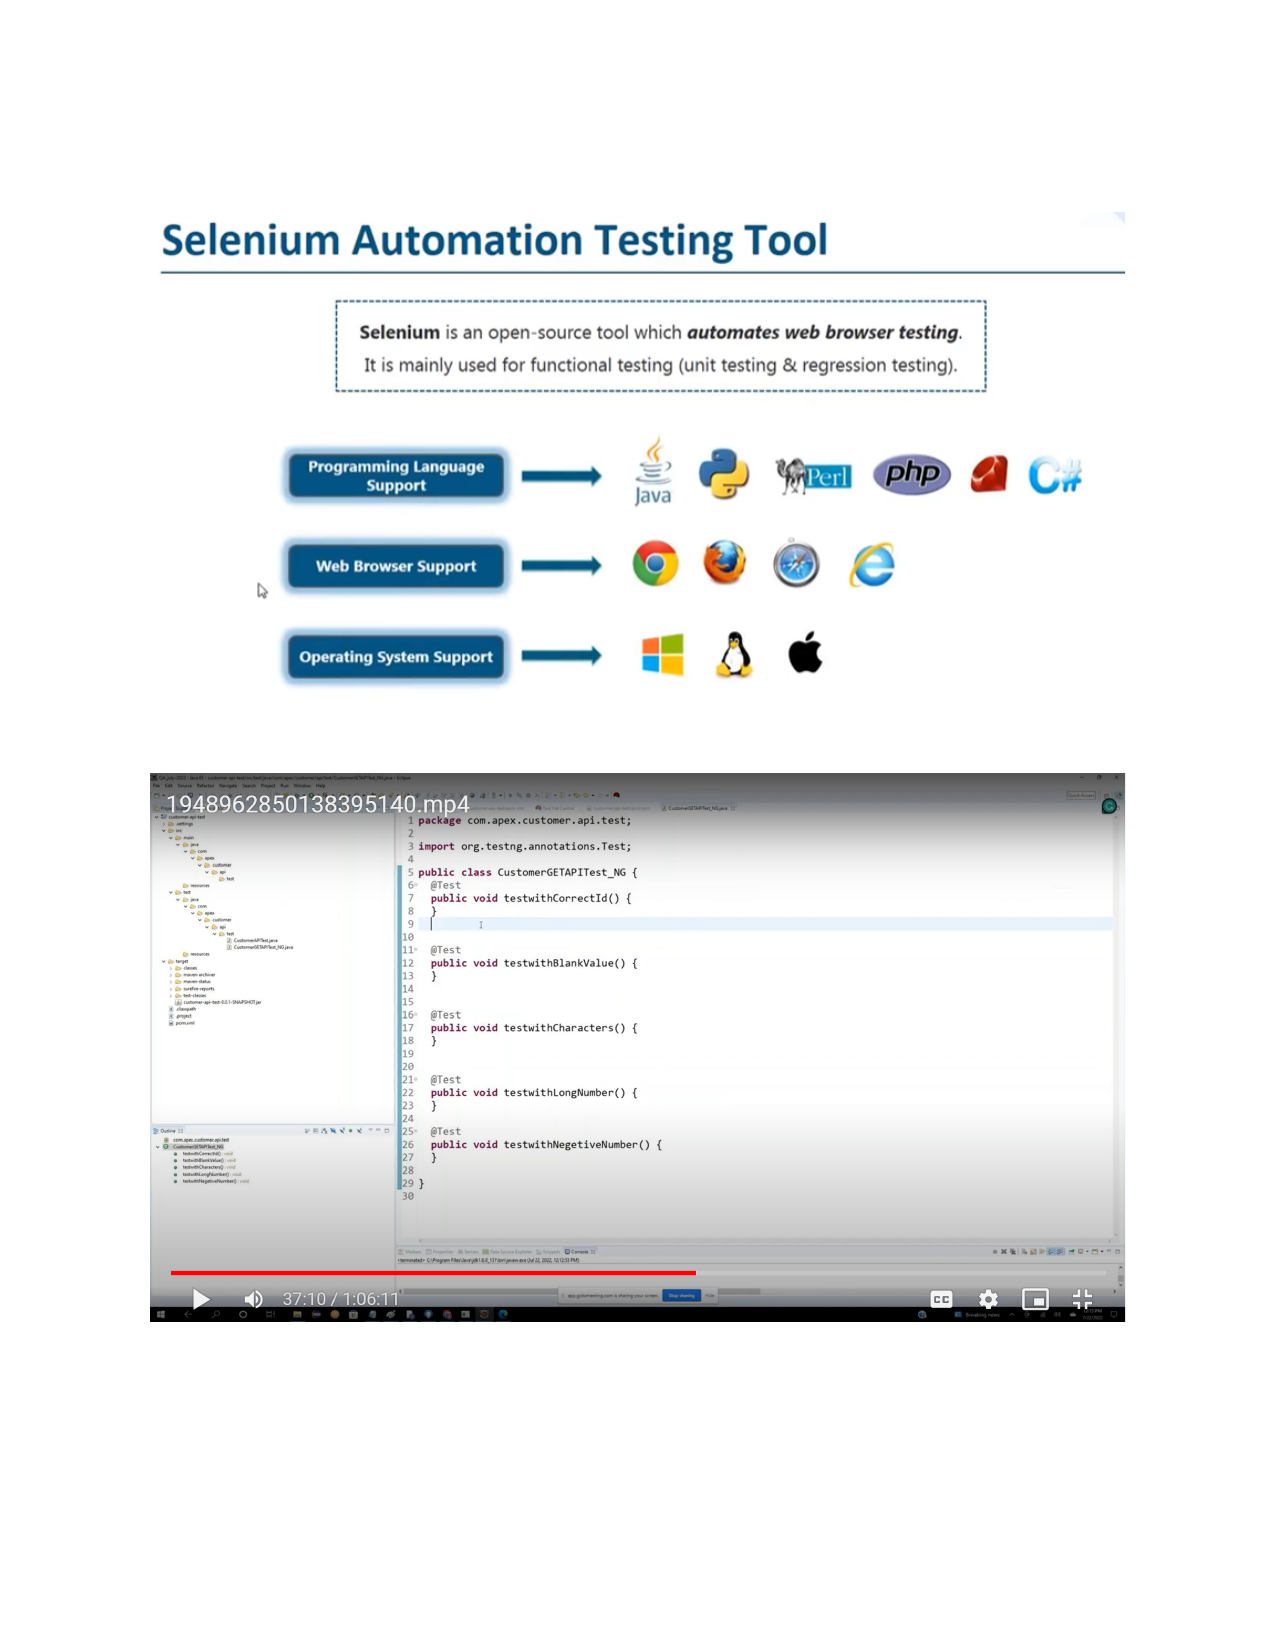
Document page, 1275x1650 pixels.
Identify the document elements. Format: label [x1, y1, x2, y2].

picture [150, 773, 1125, 1322]
picture [150, 212, 1125, 711]
